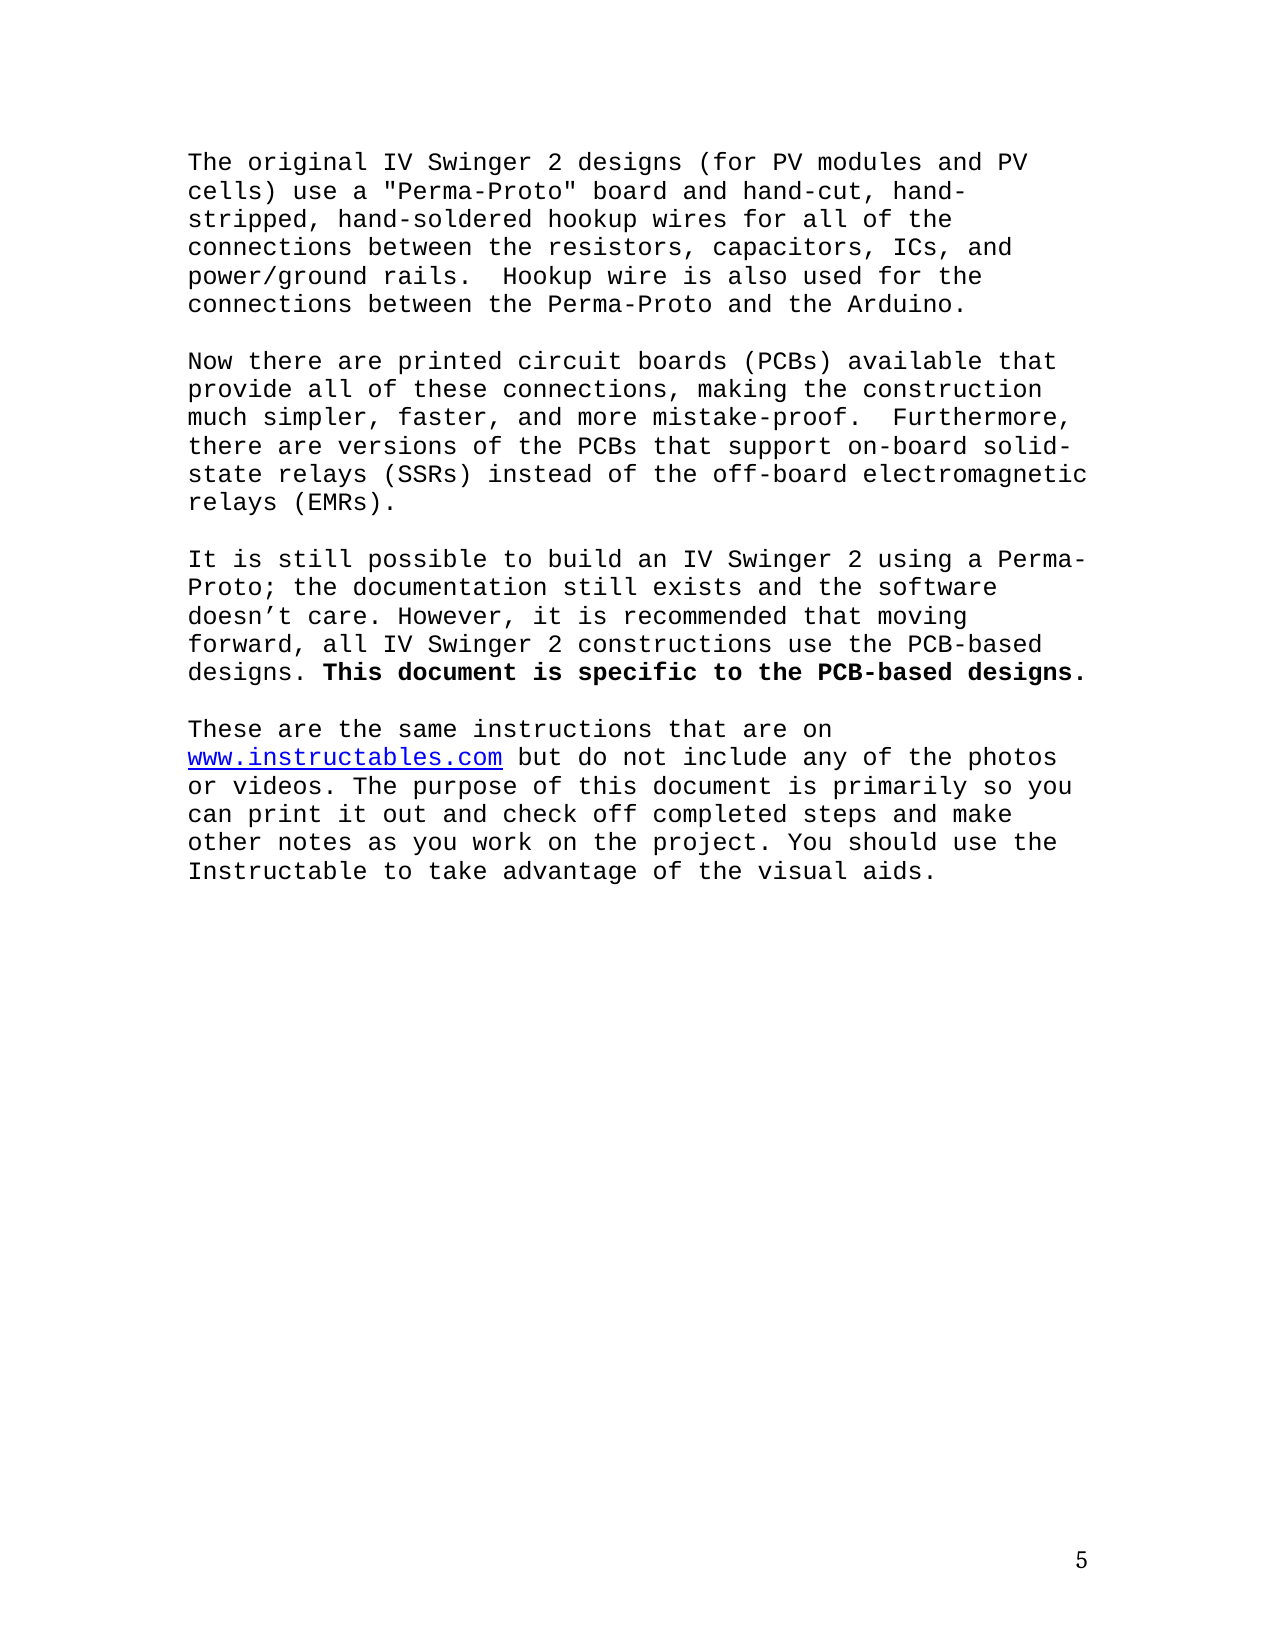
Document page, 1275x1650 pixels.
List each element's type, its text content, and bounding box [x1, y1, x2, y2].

text Now there are printed circuit boards (PCBs) available that provide all of these connections, making the construction much simpler, faster, and more mistake-proof. Furthermore, there are versions of the PCBs that support on-board solid-state relays (SSRs) instead of the off-board electromagnetic relays (EMRs). [187, 348, 1087, 518]
text The original IV Swinger 2 designs (for PV modules and PV cells) use a "Perma-Proto" board and hand-cut, hand-stripped, hand-soldered hookup wires for all of the connections between the resistors, capacitors, ICs, and power/ground rails. Hookup wire is also used for the connections between the Perma-Proto and the Arduino. [187, 150, 1087, 320]
text These are the same instructions that are on www.instructables.com but do not include any of the photos or videos. The purpose of this document is primarily so you can print it out and check off completed steps and make other notes as you work on the project. You should use the Instructable to take advantage of the visual aids [187, 717, 1087, 915]
text It is still possible to build an IV Swinger 2 using a Perma-Proto; the documentation still exists and the software doesn’t care. However, it is recommended that moving forward, all IV Swinger 2 constructions use the PCB-based designs. This document is specific to the PCB-based designs. [187, 547, 1087, 688]
